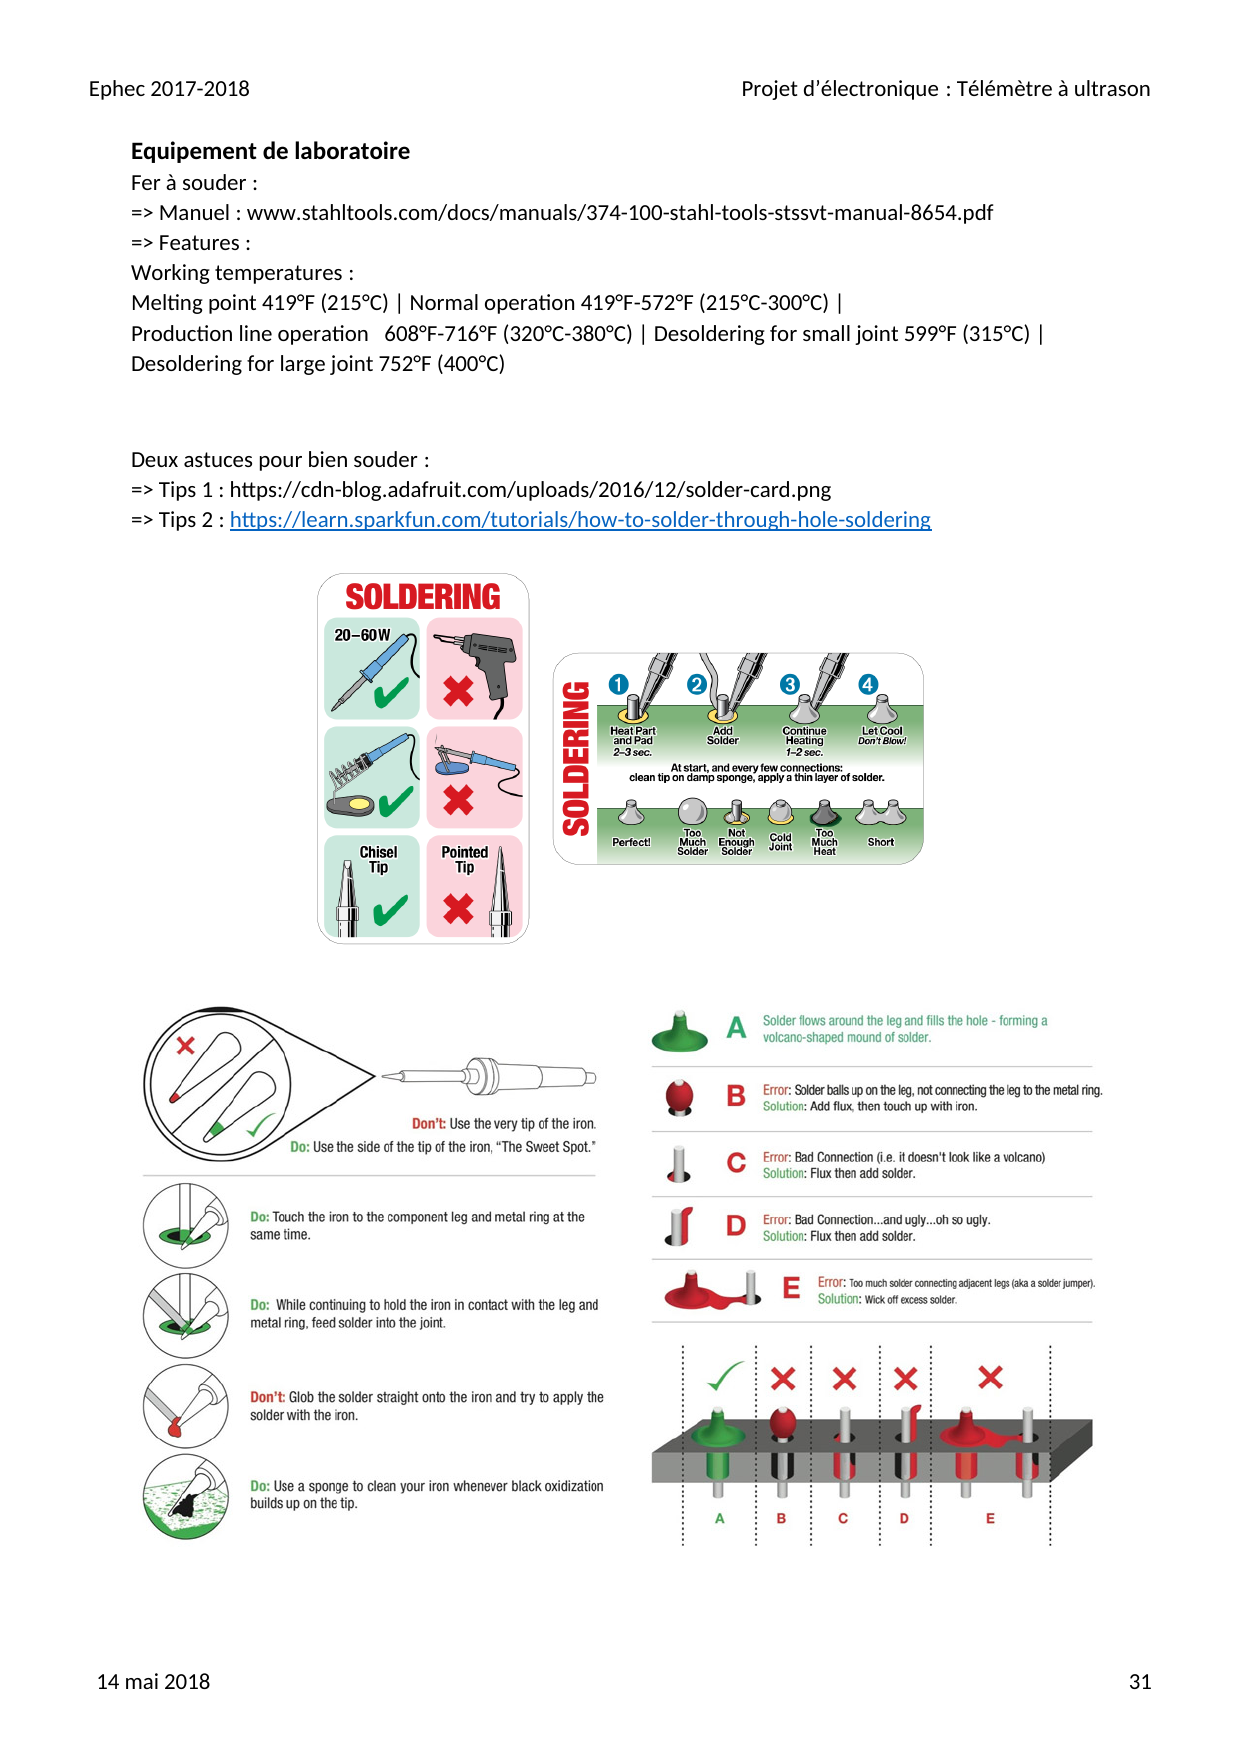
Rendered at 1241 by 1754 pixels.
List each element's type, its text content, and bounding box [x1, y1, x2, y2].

text => Tips 1 : https://cdn-blog.adafruit.com/uploads/2016/12/solder-card.png [89, 475, 1152, 503]
picture [130, 996, 1110, 1549]
text Working temperatures : [89, 258, 1152, 286]
text => Manuel : www.stahltools.com/docs/manuals/374-100-stahl-tools-stssvt-manual-8654.pdf [89, 198, 1152, 226]
text Production line operation 608°F-716°F (320°C-380°C) | Desoldering for small joint 599°F (315°C) | [131, 319, 1152, 347]
text Fer à souder : [89, 168, 1152, 196]
text Desoldering for large joint 752°F (400°C) [131, 349, 1152, 377]
text => Features : [89, 228, 1152, 256]
text Deux astuces pour bien souder : [89, 445, 1152, 473]
picture [303, 568, 938, 949]
text => Tips 2 : https://learn.sparkfun.com/tutorials/how-to-solder-through-hole-soldering [89, 505, 1152, 533]
text Equipement de laboratoire [89, 135, 1152, 165]
text Melting point 419°F (215°C) | Normal operation 419°F-572°F (215°C-300°C) | [131, 288, 1152, 317]
